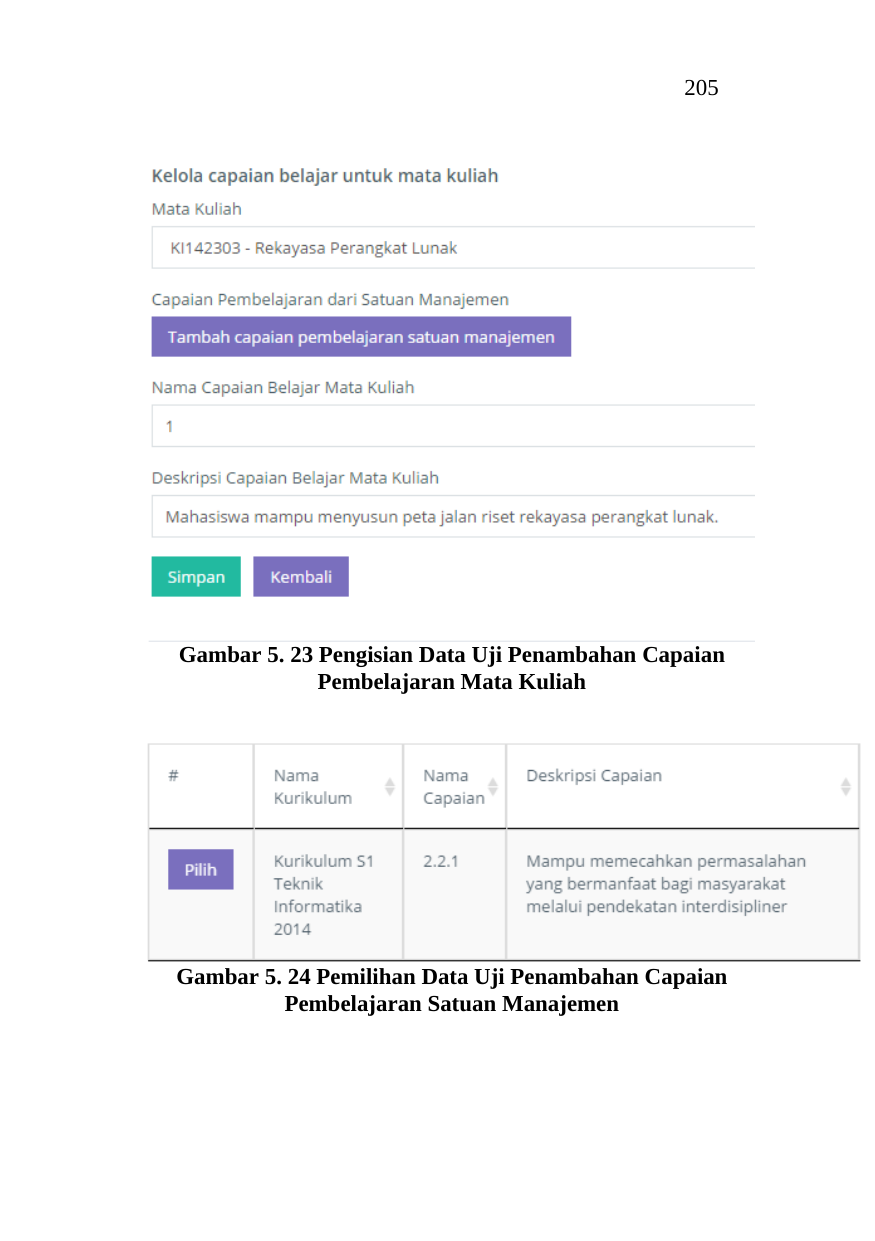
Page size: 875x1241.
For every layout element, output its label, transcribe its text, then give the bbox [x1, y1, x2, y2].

text Gambar 5. 23 Pengisian Data Uji Penambahan Capaian Pembelajaran Mata Kuliah [148, 641, 756, 694]
text Gambar 5. 24 Pemilihan Data Uji Penambahan Capaian Pembelajaran Satuan Manajemen [148, 964, 756, 1016]
picture [148, 147, 755, 642]
picture [147, 741, 863, 964]
